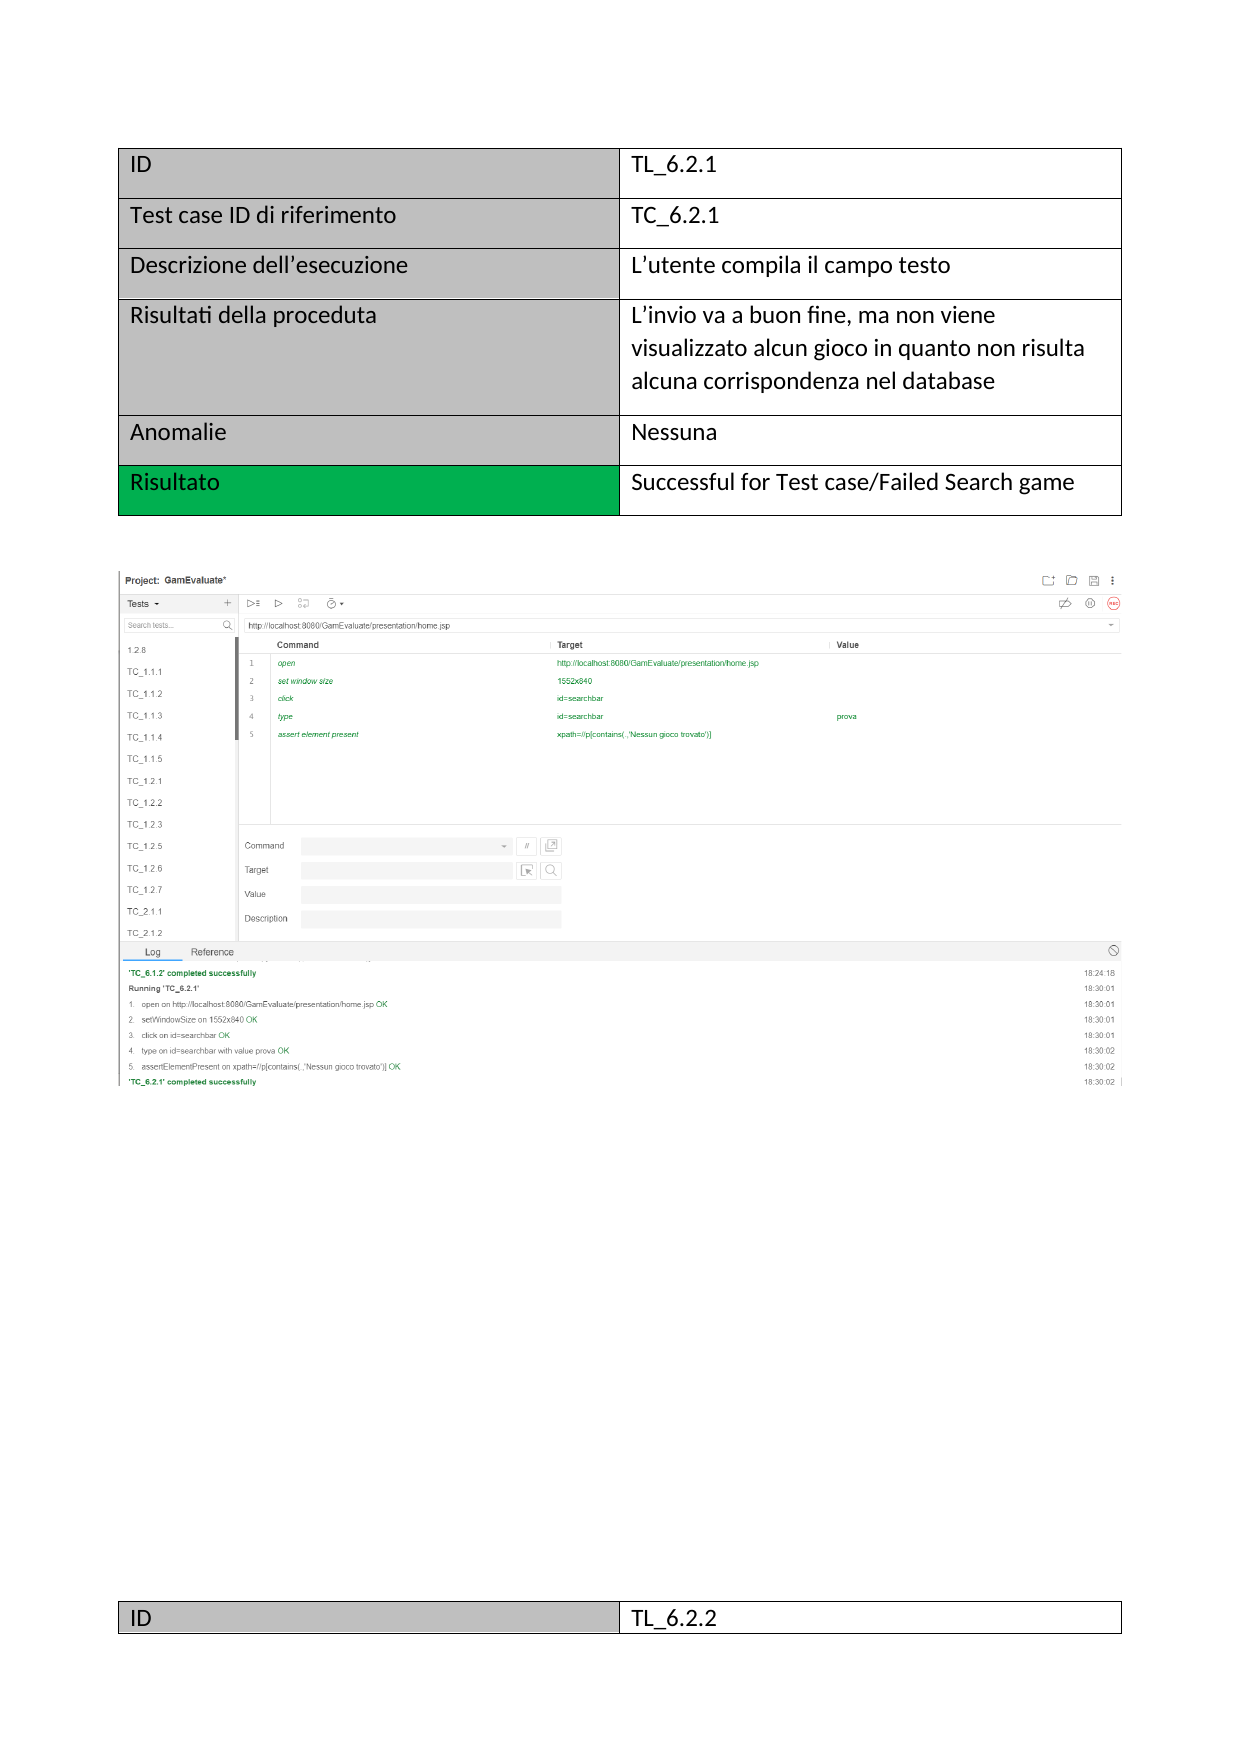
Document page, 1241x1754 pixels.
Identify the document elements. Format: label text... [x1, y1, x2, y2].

table_header TL_6.2.1 [620, 149, 1121, 198]
table_cell Risultato [119, 466, 619, 515]
table_cell Risultati della proceduta [119, 300, 619, 415]
picture [118, 571, 1122, 1086]
table_cell L’invio va a buon fine, ma non viene visualizzato alcun gioco in quanto non risulta alcuna corrispondenza nel database [620, 300, 1121, 415]
table_cell Test case ID di riferimento [119, 199, 619, 248]
table_header ID [119, 1602, 619, 1632]
table_cell Descrizione dell’esecuzione [119, 249, 619, 298]
table_cell TC_6.2.1 [620, 199, 1121, 248]
table_cell Nessuna [620, 416, 1121, 465]
table_cell Anomalie [119, 416, 619, 465]
table_header TL_6.2.2 [620, 1602, 1121, 1632]
table_header ID [119, 149, 619, 198]
table_cell Successful for Test case/Failed Search game [620, 466, 1121, 515]
table_cell L’utente compila il campo testo [620, 249, 1121, 298]
